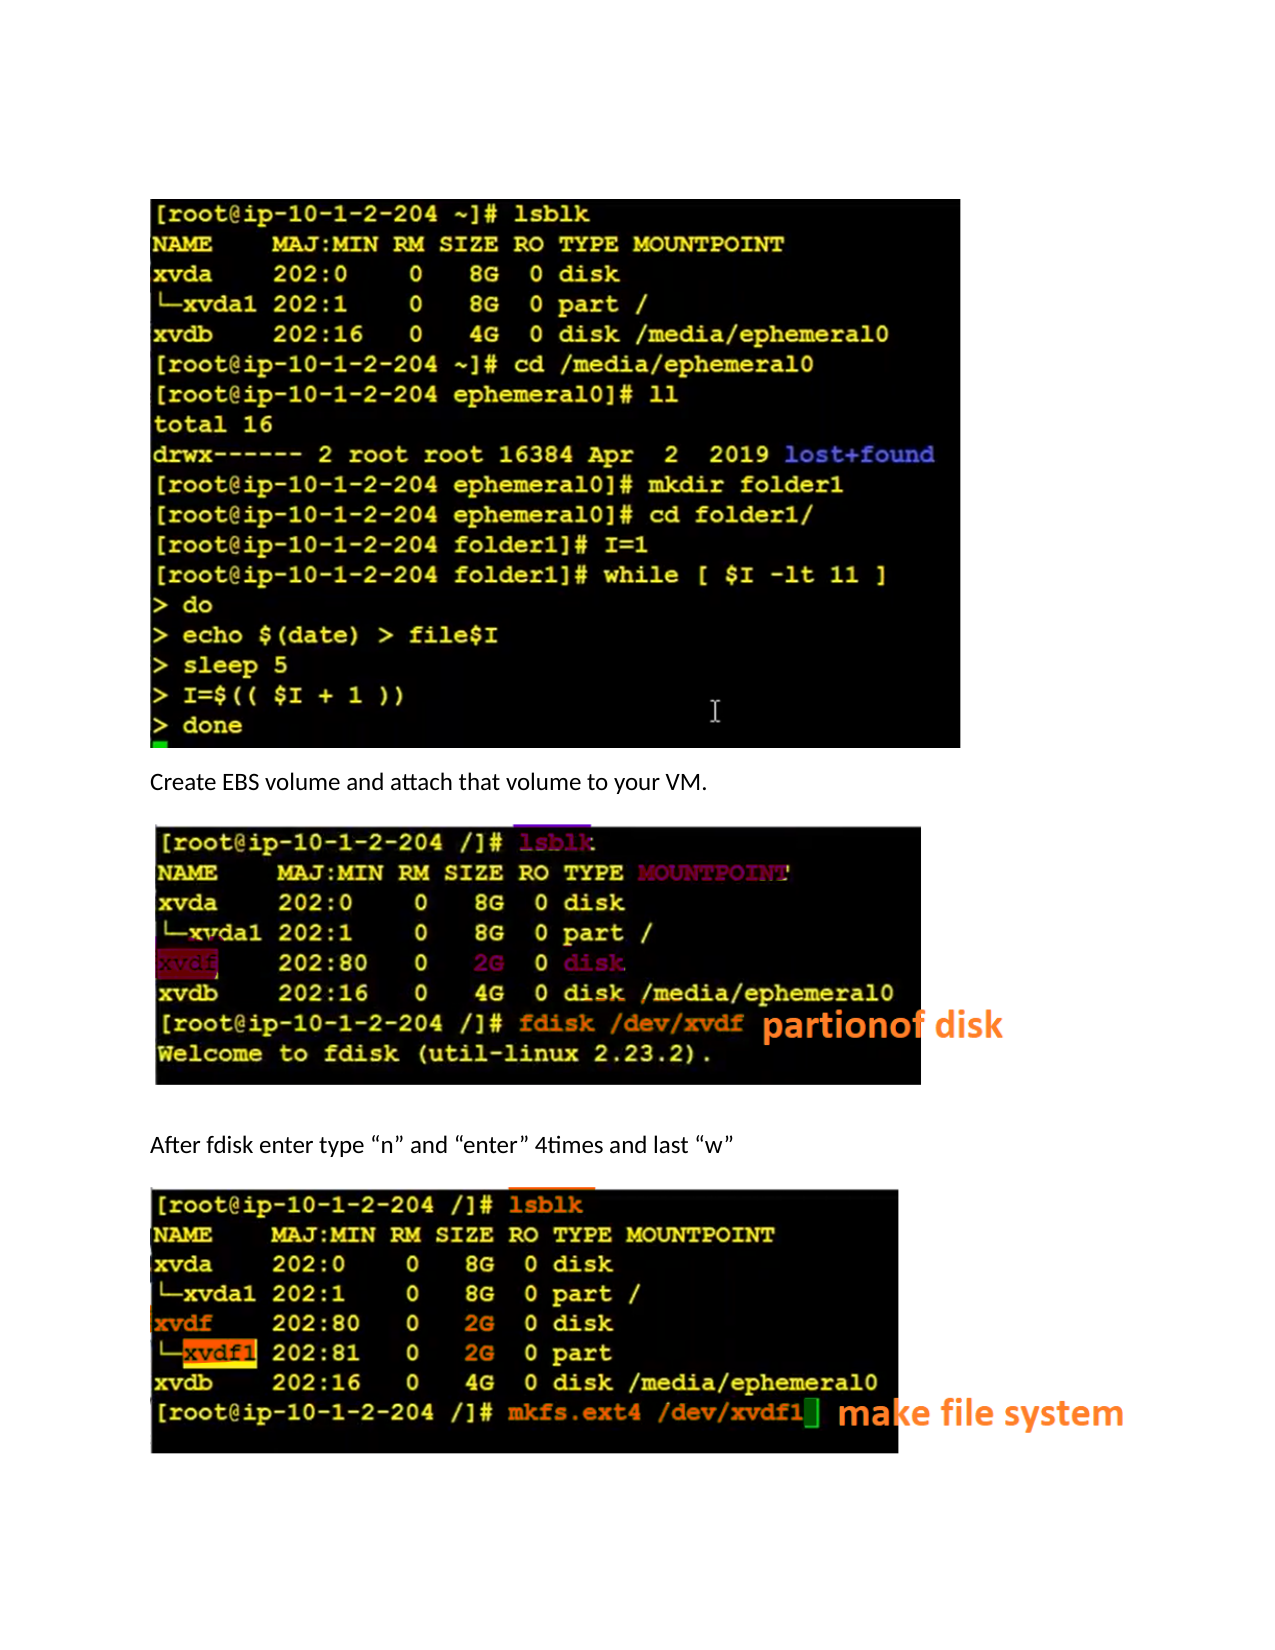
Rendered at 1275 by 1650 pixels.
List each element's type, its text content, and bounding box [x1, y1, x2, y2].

text Create EBS volume and attach that volume to your VM. [150, 766, 1125, 797]
picture [150, 199, 961, 748]
picture [150, 1179, 1125, 1478]
text After fdisk enter type “n” and “enter” 4times and last “w” [150, 1130, 1125, 1160]
picture [150, 816, 1020, 1111]
